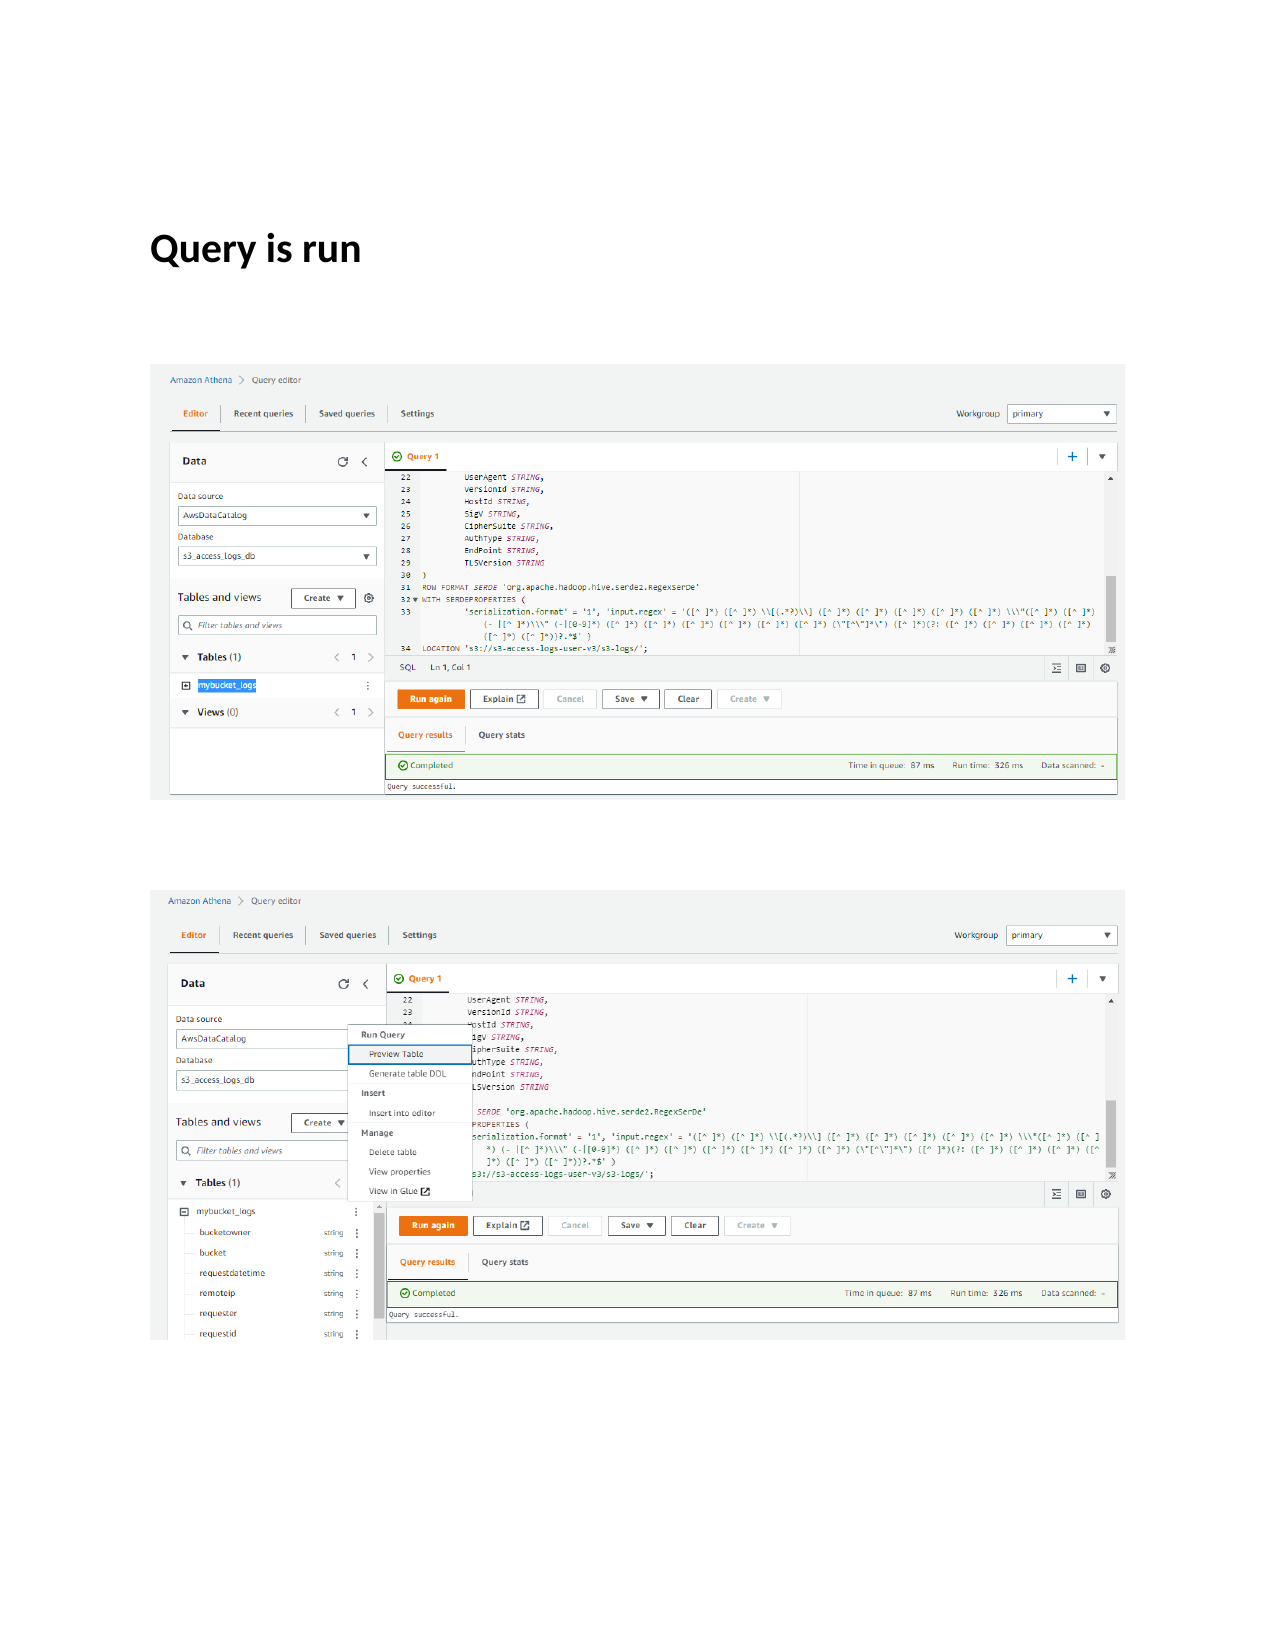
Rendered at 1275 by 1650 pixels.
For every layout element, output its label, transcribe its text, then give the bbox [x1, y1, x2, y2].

text Query is run [150, 222, 1125, 272]
picture [150, 890, 1125, 1340]
picture [150, 364, 1125, 800]
